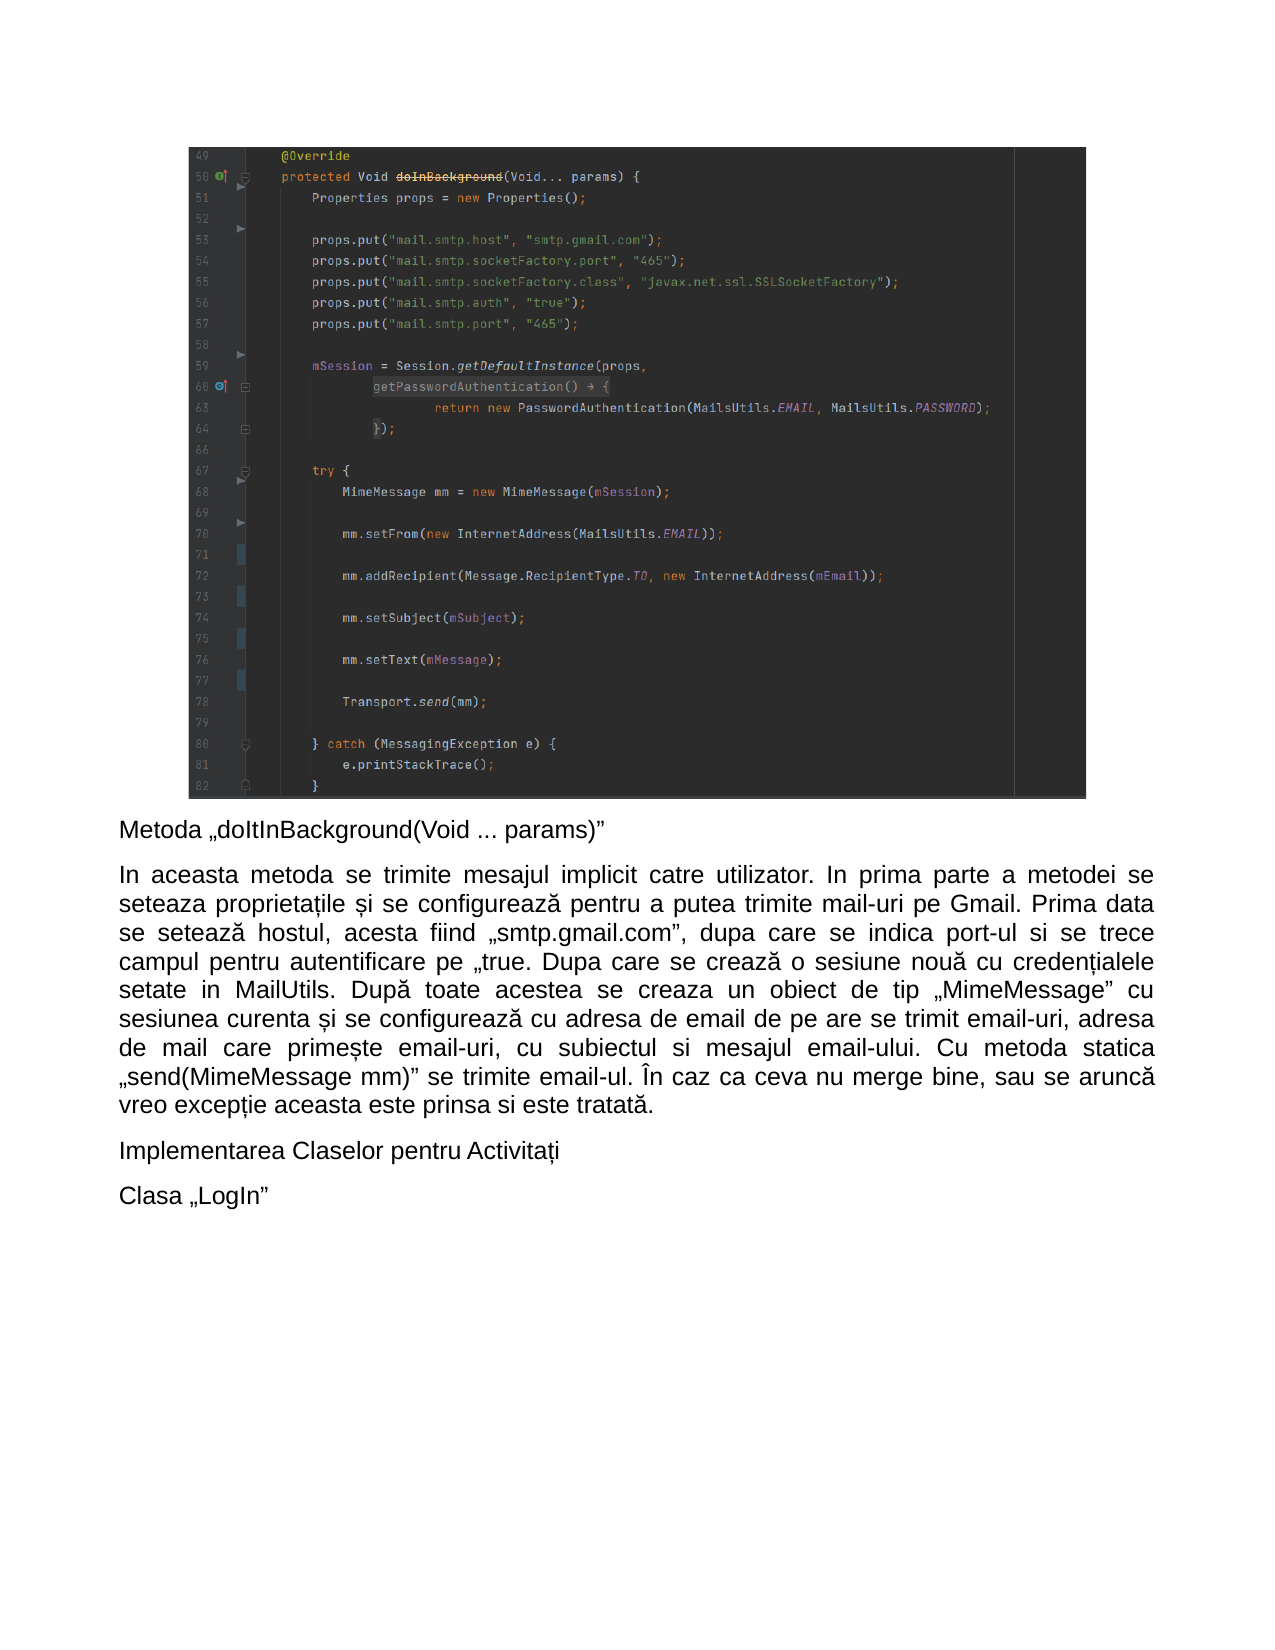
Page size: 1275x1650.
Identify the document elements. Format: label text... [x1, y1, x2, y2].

text In aceasta metoda se trimite mesajul implicit catre utilizator. In prima parte a metodei se seteaza proprietațile și se configurează pentru a putea trimite mail-uri pe Gmail. Prima data se setează hostul, acesta fiind „smtp.gmail.com”, dupa care se indica port-ul si se trece campul pentru autentificare pe „true. Dupa care se crează o sesiune nouă cu credențialele setate in MailUtils. După toate acestea se creaza un obiect de tip „MimeMessage” cu sesiunea curenta și se configurează cu adresa de email de pe are se trimit email-uri, adresa de mail care primește email-uri, cu subiectul si mesajul email-ului. Cu metoda statica „send(MimeMessage mm)” se trimite email-ul. În caz ca ceva nu merge bine, sau se aruncă vreo excepție aceasta este prinsa si este tratată. [118, 860, 1156, 1119]
picture [188, 147, 1087, 799]
text Metoda „doItInBackground(Void ... params)” [118, 815, 1156, 844]
text Implementarea Claselor pentru Activitați [118, 1136, 1156, 1164]
text Clasa „LogIn” [118, 1181, 1156, 1210]
